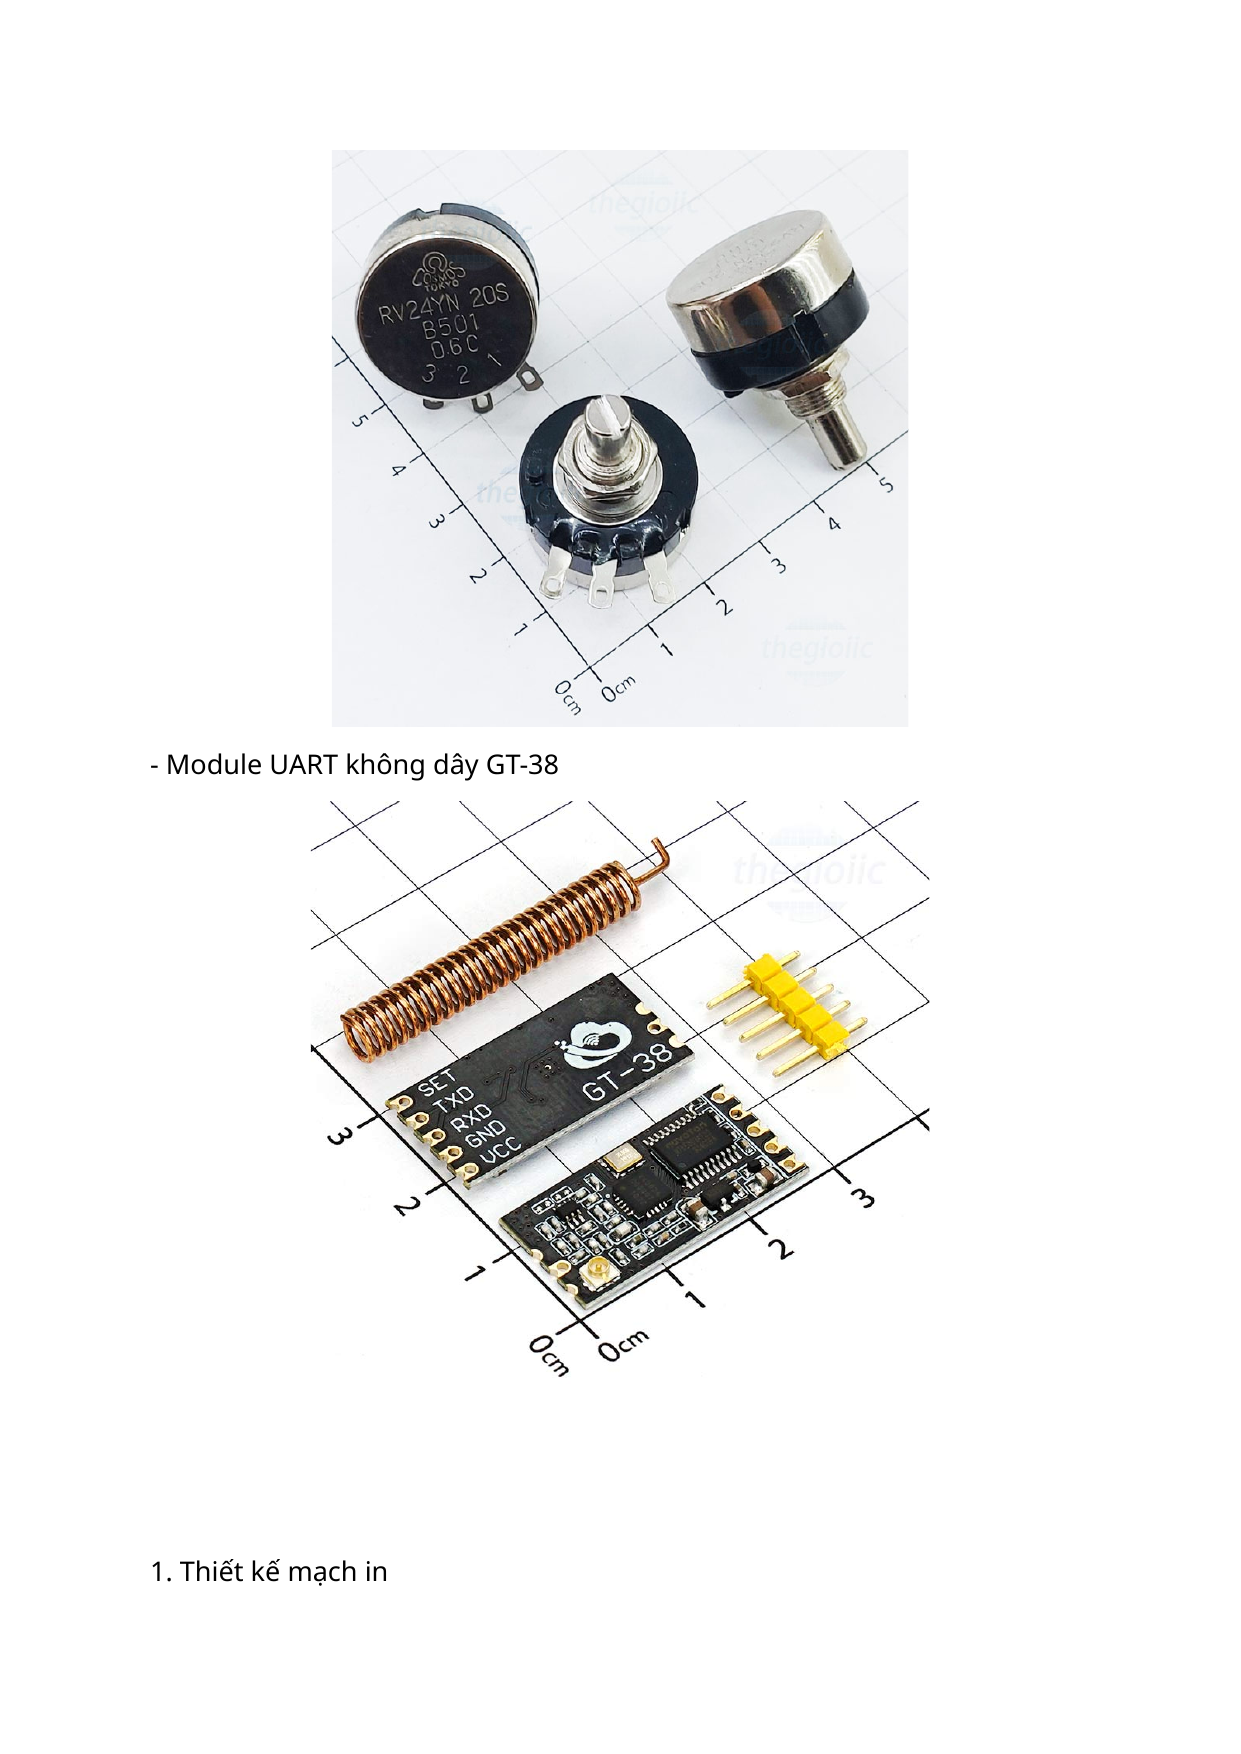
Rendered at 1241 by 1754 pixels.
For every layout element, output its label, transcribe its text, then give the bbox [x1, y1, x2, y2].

picture [310, 801, 930, 1421]
text 1. Thiết kế mạch in [150, 1552, 1090, 1589]
picture [331, 150, 909, 727]
text - Module UART không dây GT-38 [150, 745, 1090, 782]
